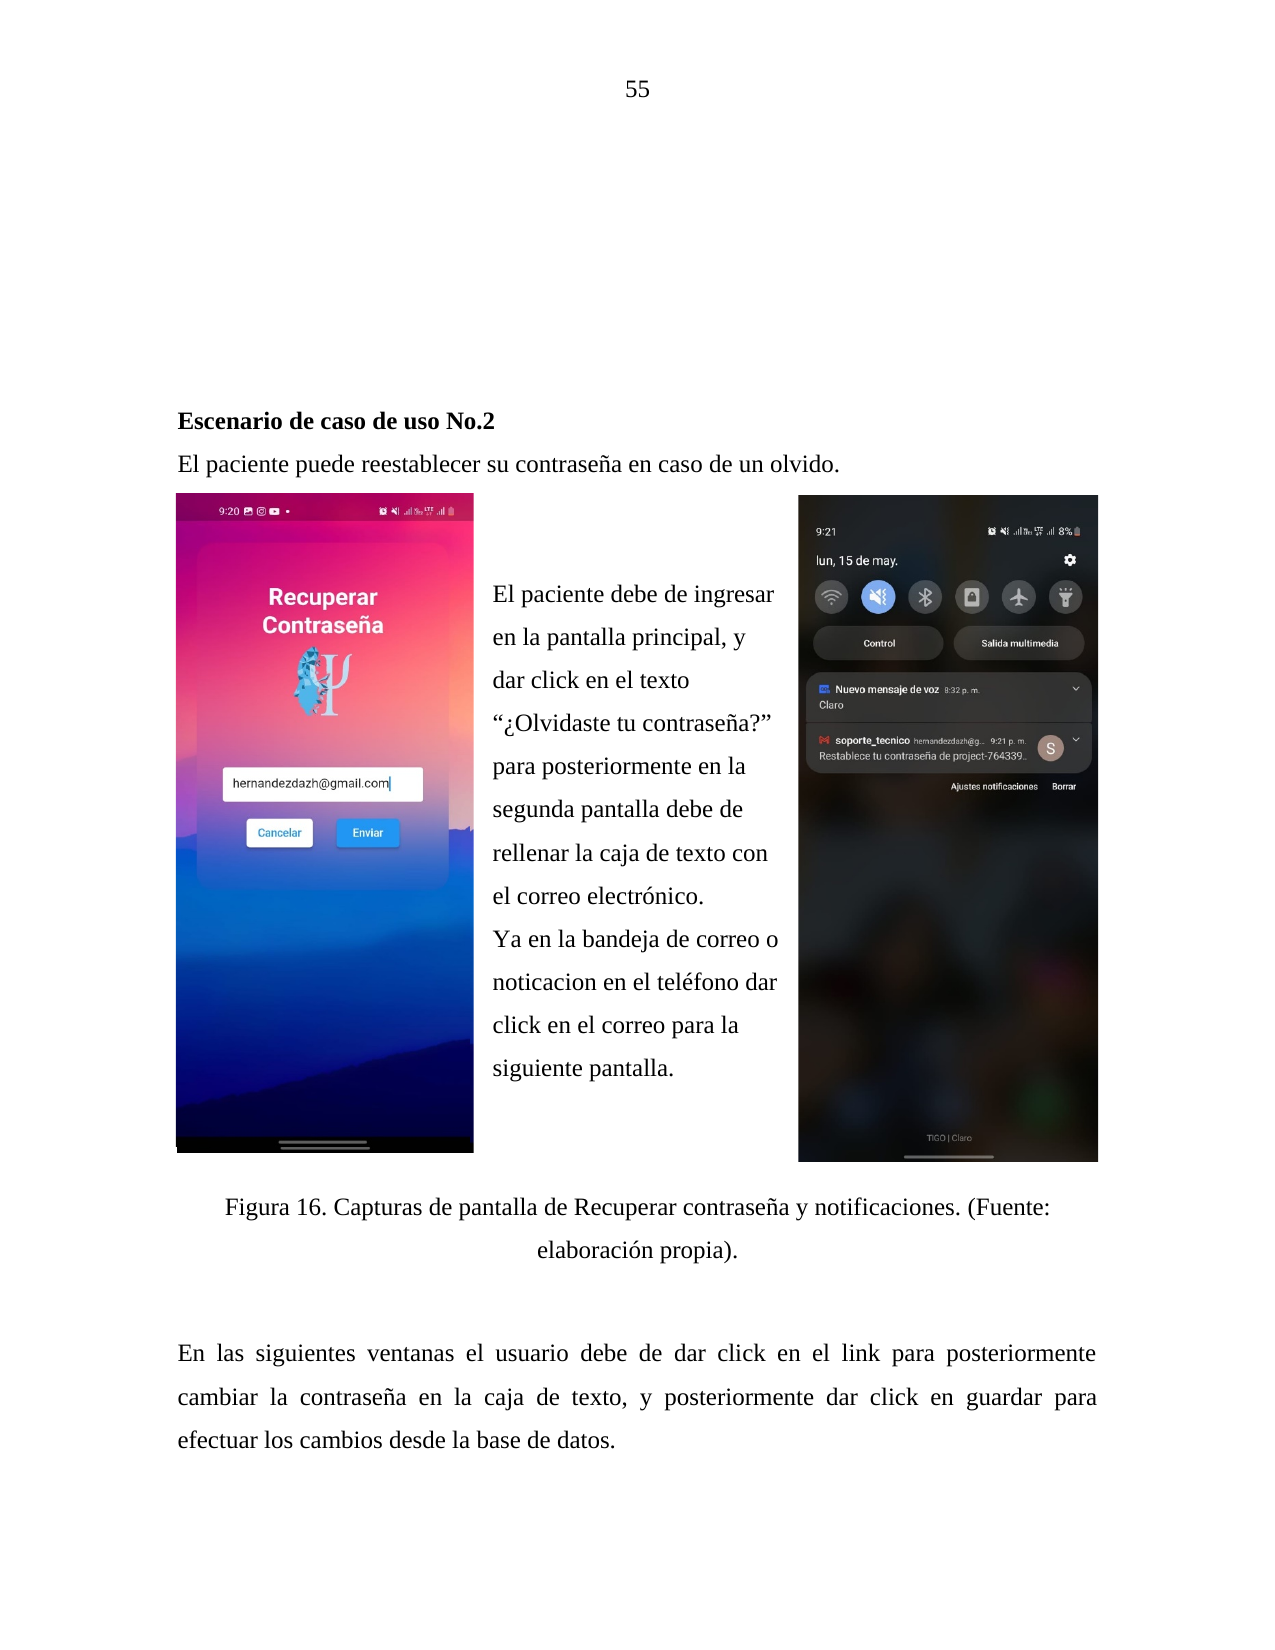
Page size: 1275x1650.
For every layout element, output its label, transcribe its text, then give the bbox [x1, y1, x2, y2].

text Ya en la bandeja de correo o noticacion en el teléfono dar click en el correo para la siguiente pantalla. [474, 924, 798, 1082]
text El paciente puede reestablecer su contraseña en caso de un olvido. [177, 449, 1098, 478]
text En las siguientes ventanas el usuario debe de dar click en el link para posteriormente cambiar la contraseña en la caja de texto, y posteriormente dar click en guardar para efectuar los cambios desde la base de datos. [177, 1338, 1098, 1453]
picture [798, 495, 1099, 1162]
picture [175, 493, 474, 1153]
text Figura 16. Capturas de pantalla de Recuperar contraseña y notificaciones. (Fuente: elaboración propia). [177, 1113, 1098, 1264]
text El paciente debe de ingresar en la pantalla principal, y dar click en el texto “¿Olvidaste tu contraseña?” para posteriormente en la segunda pantalla debe de rellenar la caja de texto con el correo electrónico. [474, 579, 798, 909]
text Escenario de caso de uso No.2 [177, 406, 1098, 435]
